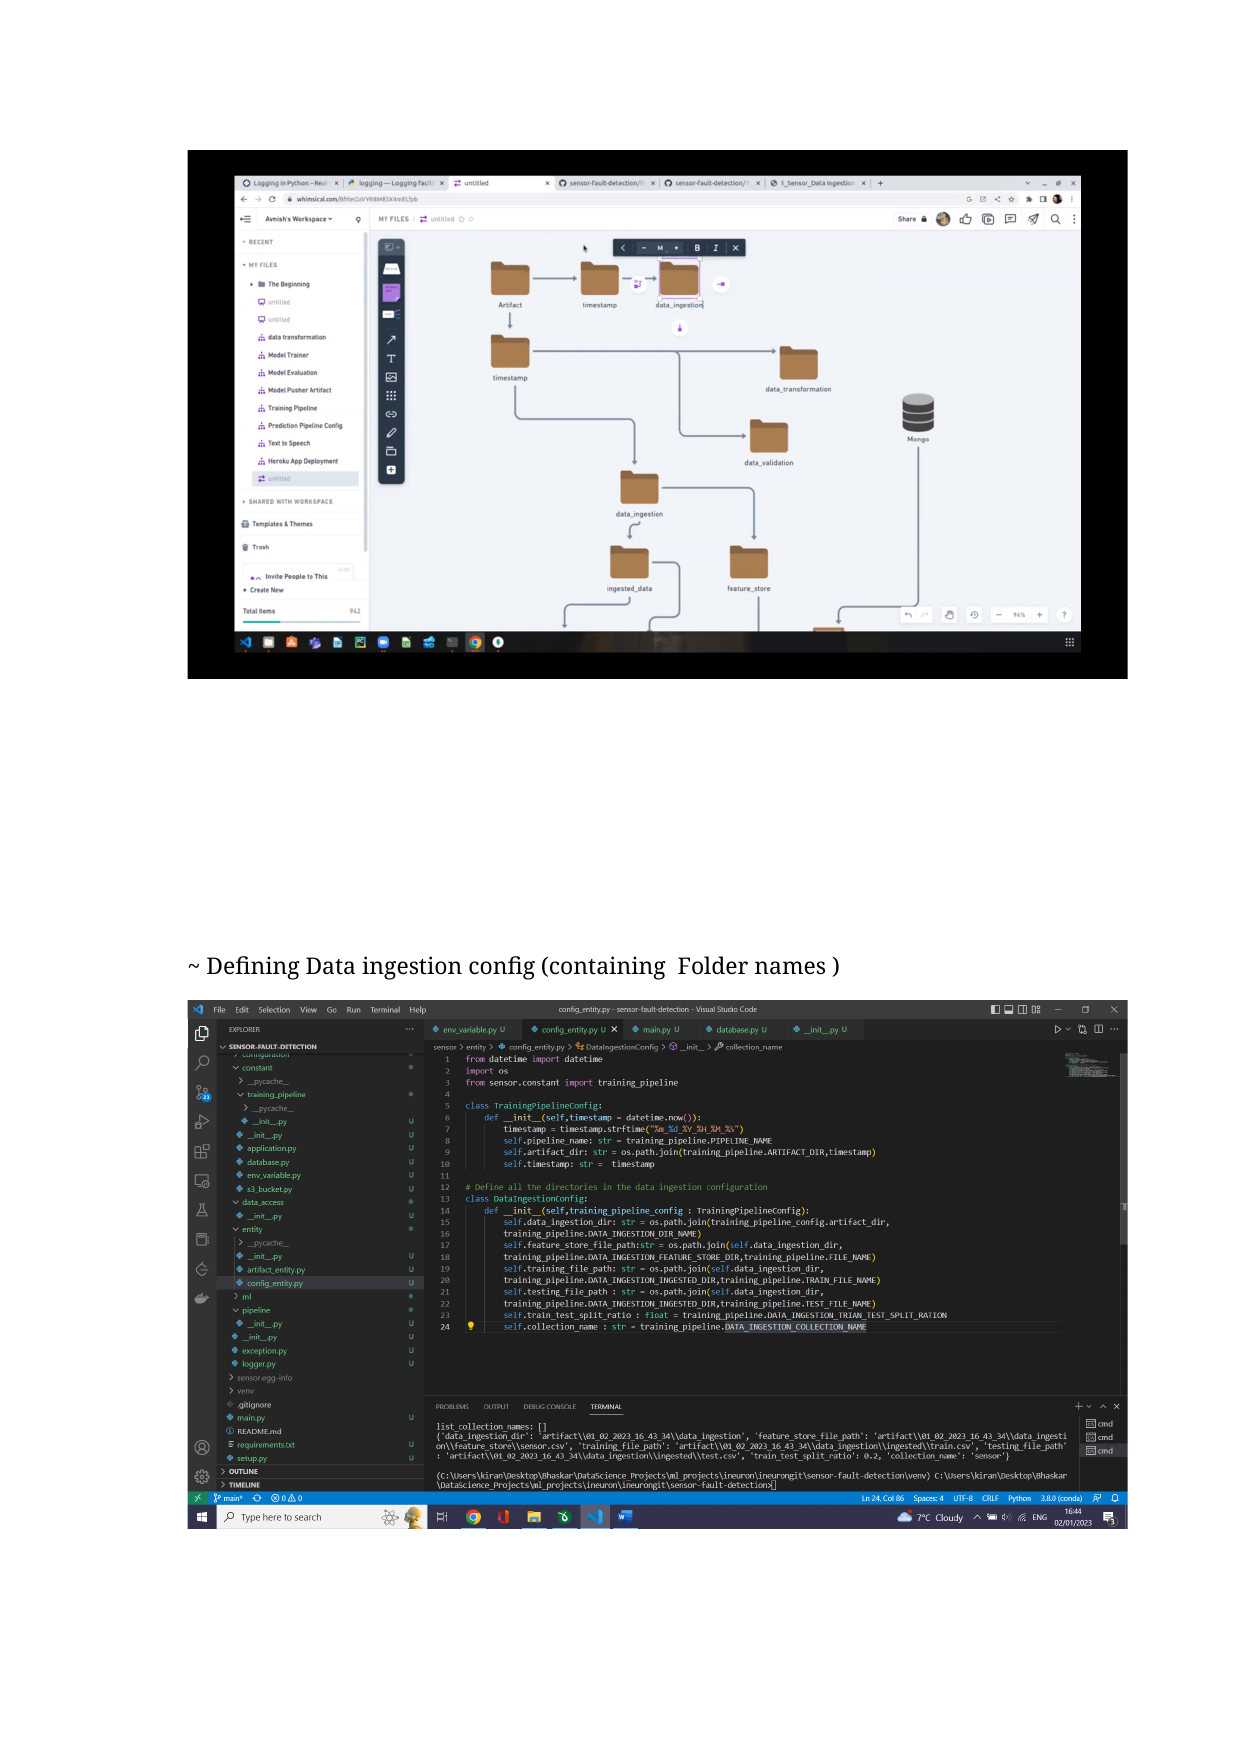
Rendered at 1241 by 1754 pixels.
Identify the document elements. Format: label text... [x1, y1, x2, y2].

picture [187, 150, 1128, 679]
picture [187, 1000, 1128, 1529]
text ~ Defining Data ingestion config (containing Folder names ) [187, 950, 1090, 981]
